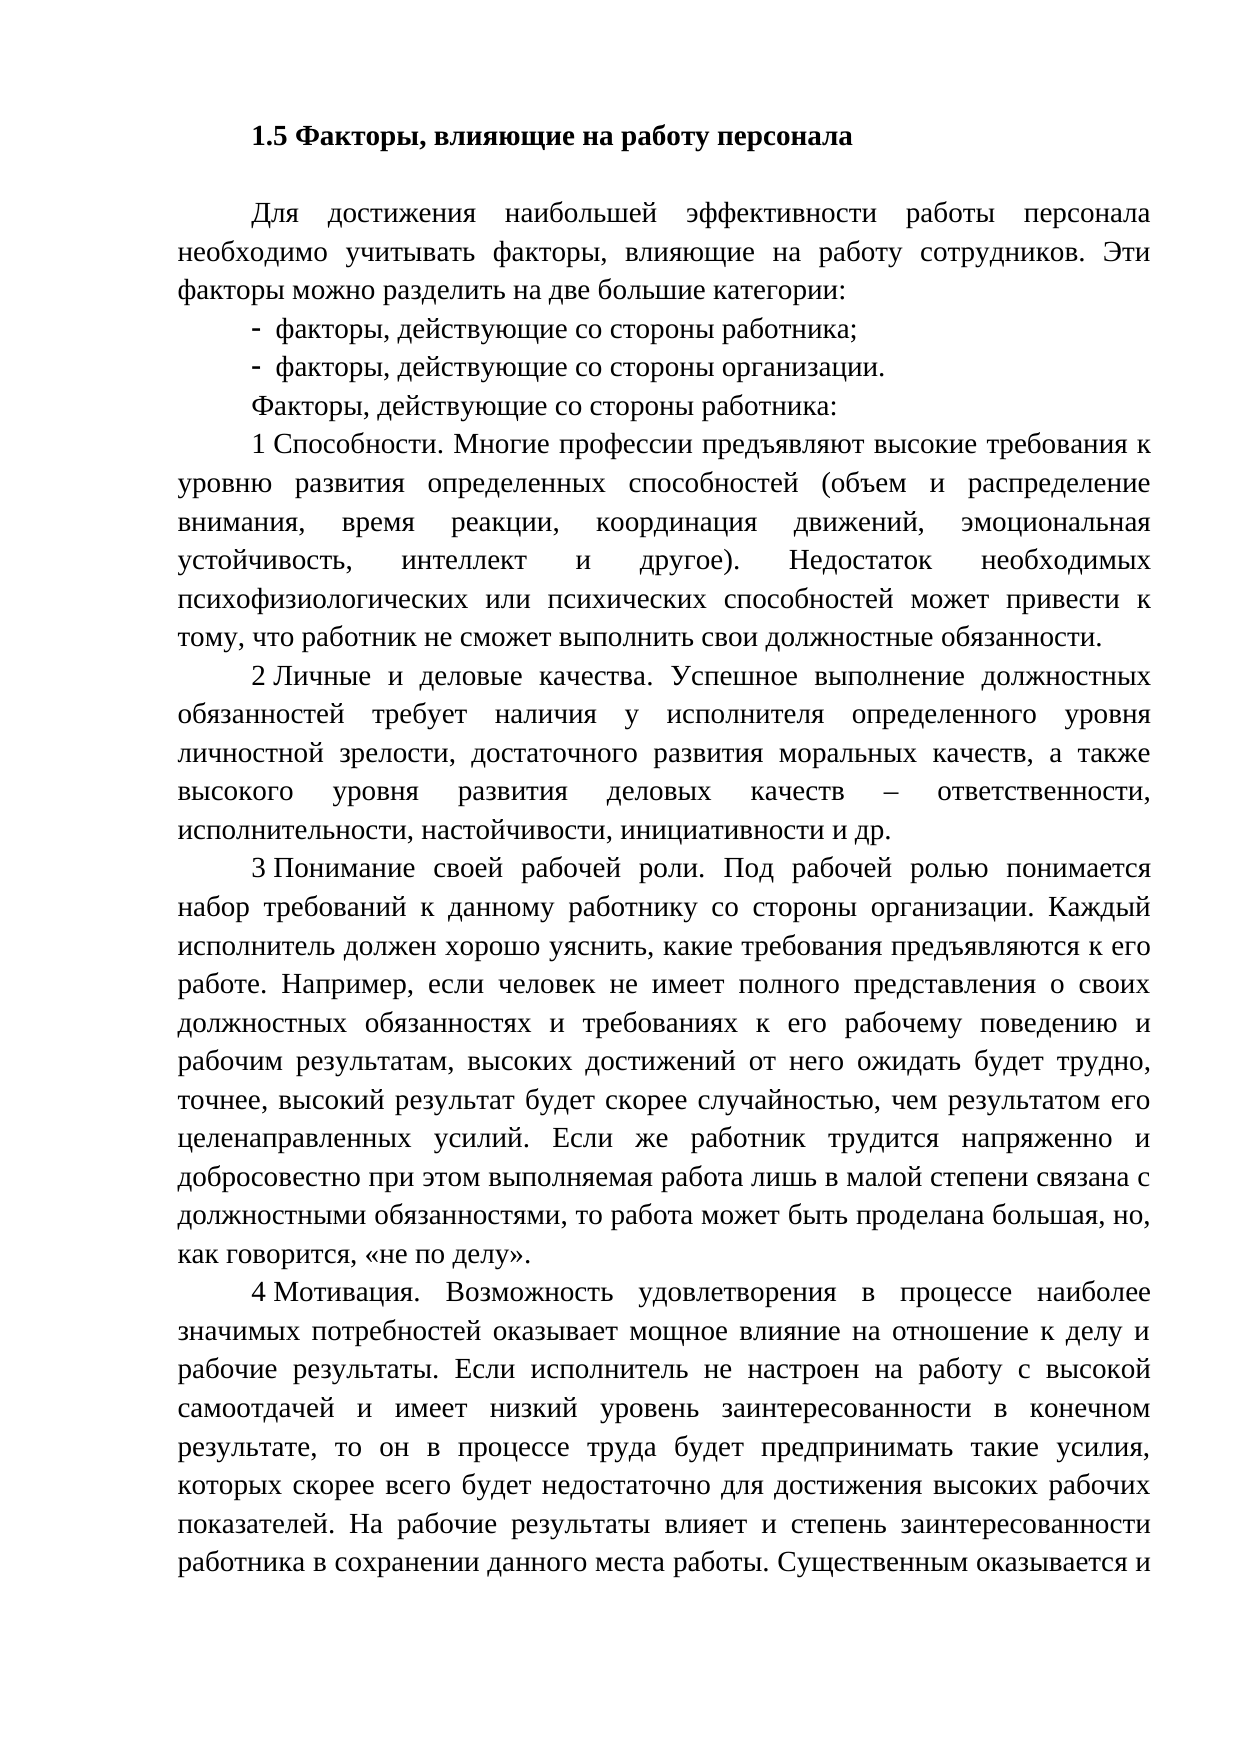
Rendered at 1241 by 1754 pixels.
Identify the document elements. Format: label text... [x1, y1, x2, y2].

list факторы, действующие со стороны организации. [177, 349, 1152, 383]
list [177, 1274, 1152, 1578]
text Факторы, действующие со стороны работника: [177, 388, 1152, 422]
text Для достижения наибольшей эффективности работы персонала необходимо учитывать факторы, влияющие на работу сотрудников. Эти факторы можно разделить на две большие категории: [177, 195, 1152, 306]
list Личные и деловые качества. Успешное выполнение должностных обязанностей требует наличия у исполнителя определенного уровня личностной зрелости, достаточного развития моральных качеств, а также высокого уровня развития деловых качеств – ответственности, исполнительности, настойчивости, инициативности и др. [177, 658, 1152, 846]
list Способности. Многие профессии предъявляют высокие требования к уровню развития определенных способностей (объем и распределение внимания, время реакции, координация движений, эмоциональная устойчивость, интеллект и другое). Недостаток необходимых психофизиологических или психических способностей может привести к тому, что работник не сможет выполнить свои должностные обязанности. [177, 427, 1152, 653]
list Понимание своей рабочей роли. Под рабочей ролью понимается набор требований к данному работнику со стороны организации. Каждый исполнитель должен хорошо уяснить, какие требования предъявляются к его работе. Например, если человек не имеет полного представления о своих должностных обязанностях и требованиях к его рабочему поведению и рабочим результатам, высоких достижений от него ожидать будет трудно, точнее, высокий результат будет скорее случайностью, чем результатом его целенаправленных усилий. Если же работник трудится напряженно и добросовестно при этом выполняемая работа лишь в малой степени связана с должностными обязанностями, то работа может быть проделана большая, но, как говорится, «не по делу». [177, 851, 1152, 1269]
list факторы, действующие со стороны работника; [177, 311, 1152, 344]
subtitle 1.5 Факторы, влияющие на работу персонала [251, 118, 1152, 152]
